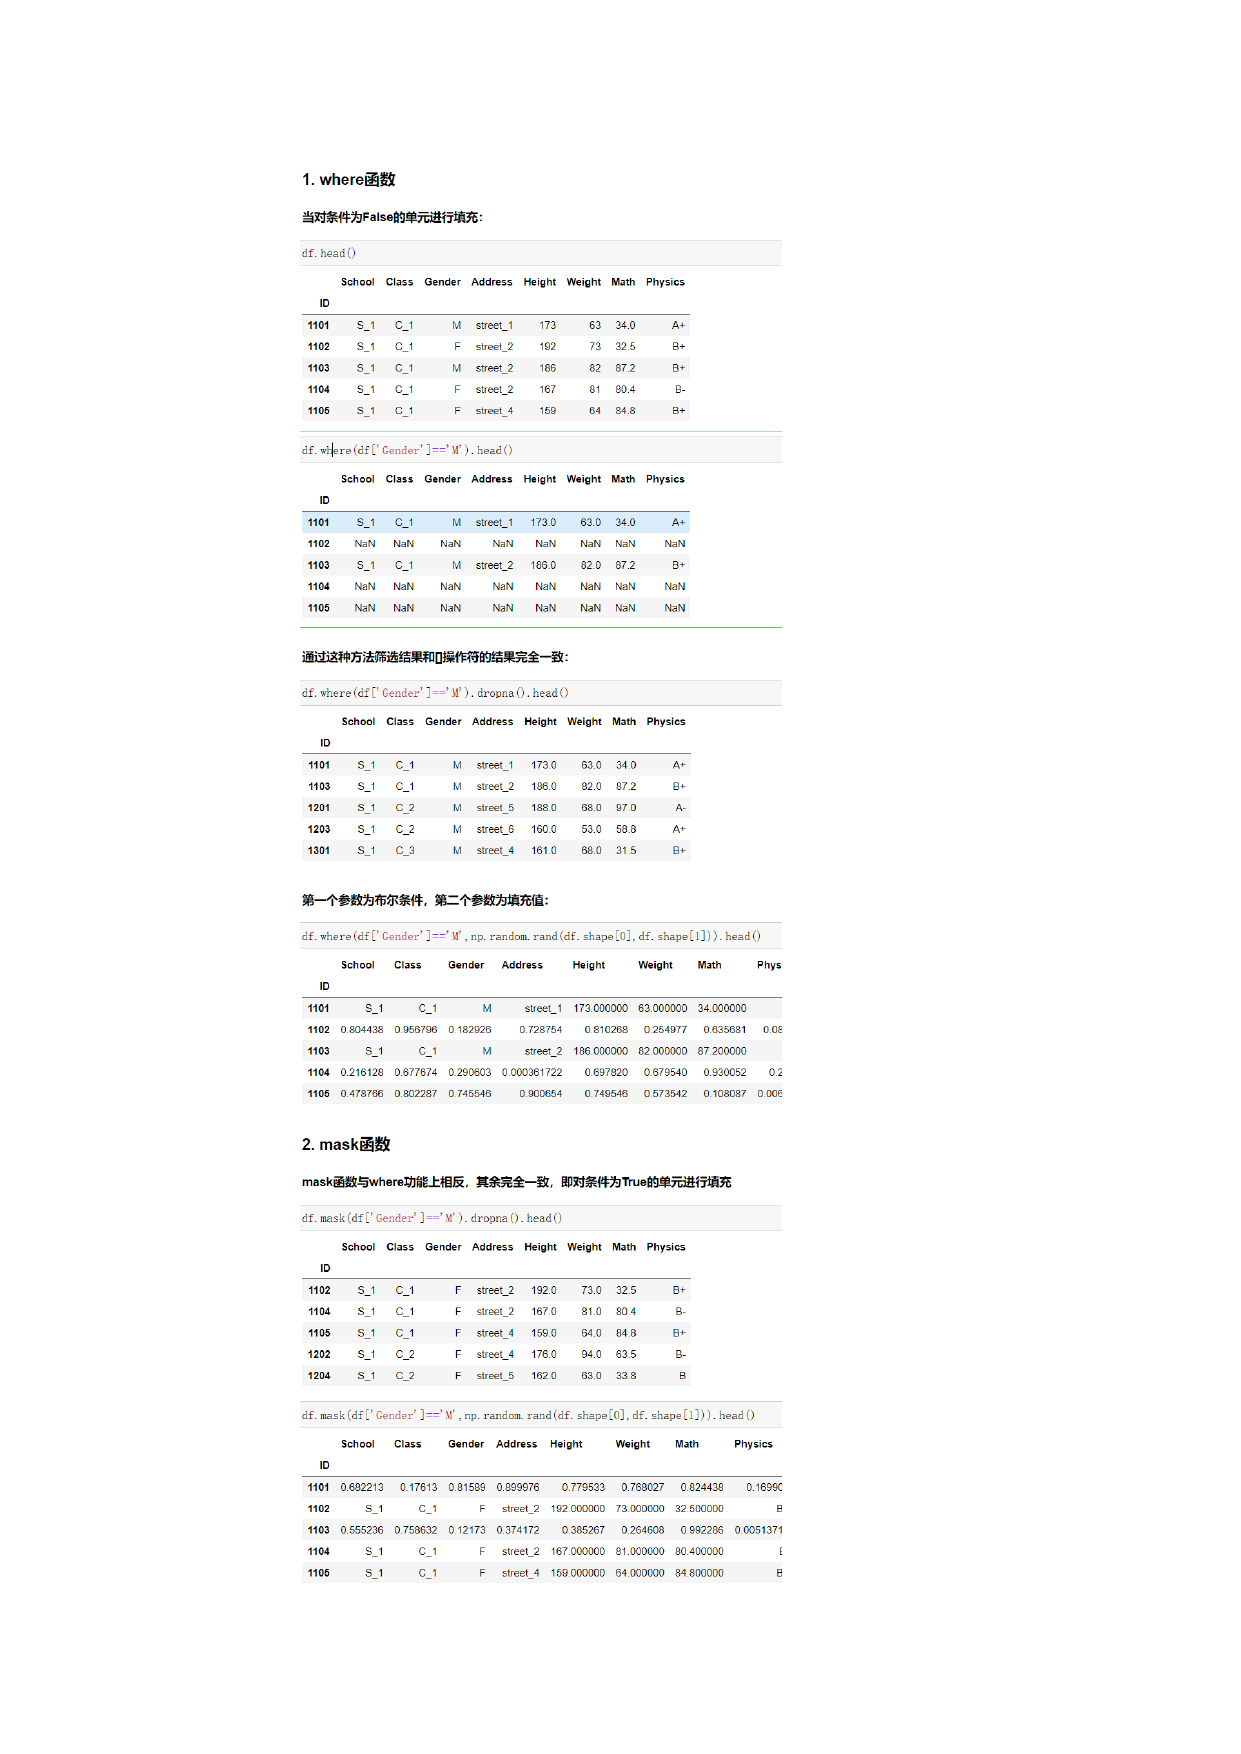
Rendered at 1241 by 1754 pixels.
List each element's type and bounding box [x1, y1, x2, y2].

picture [300, 162, 783, 1592]
